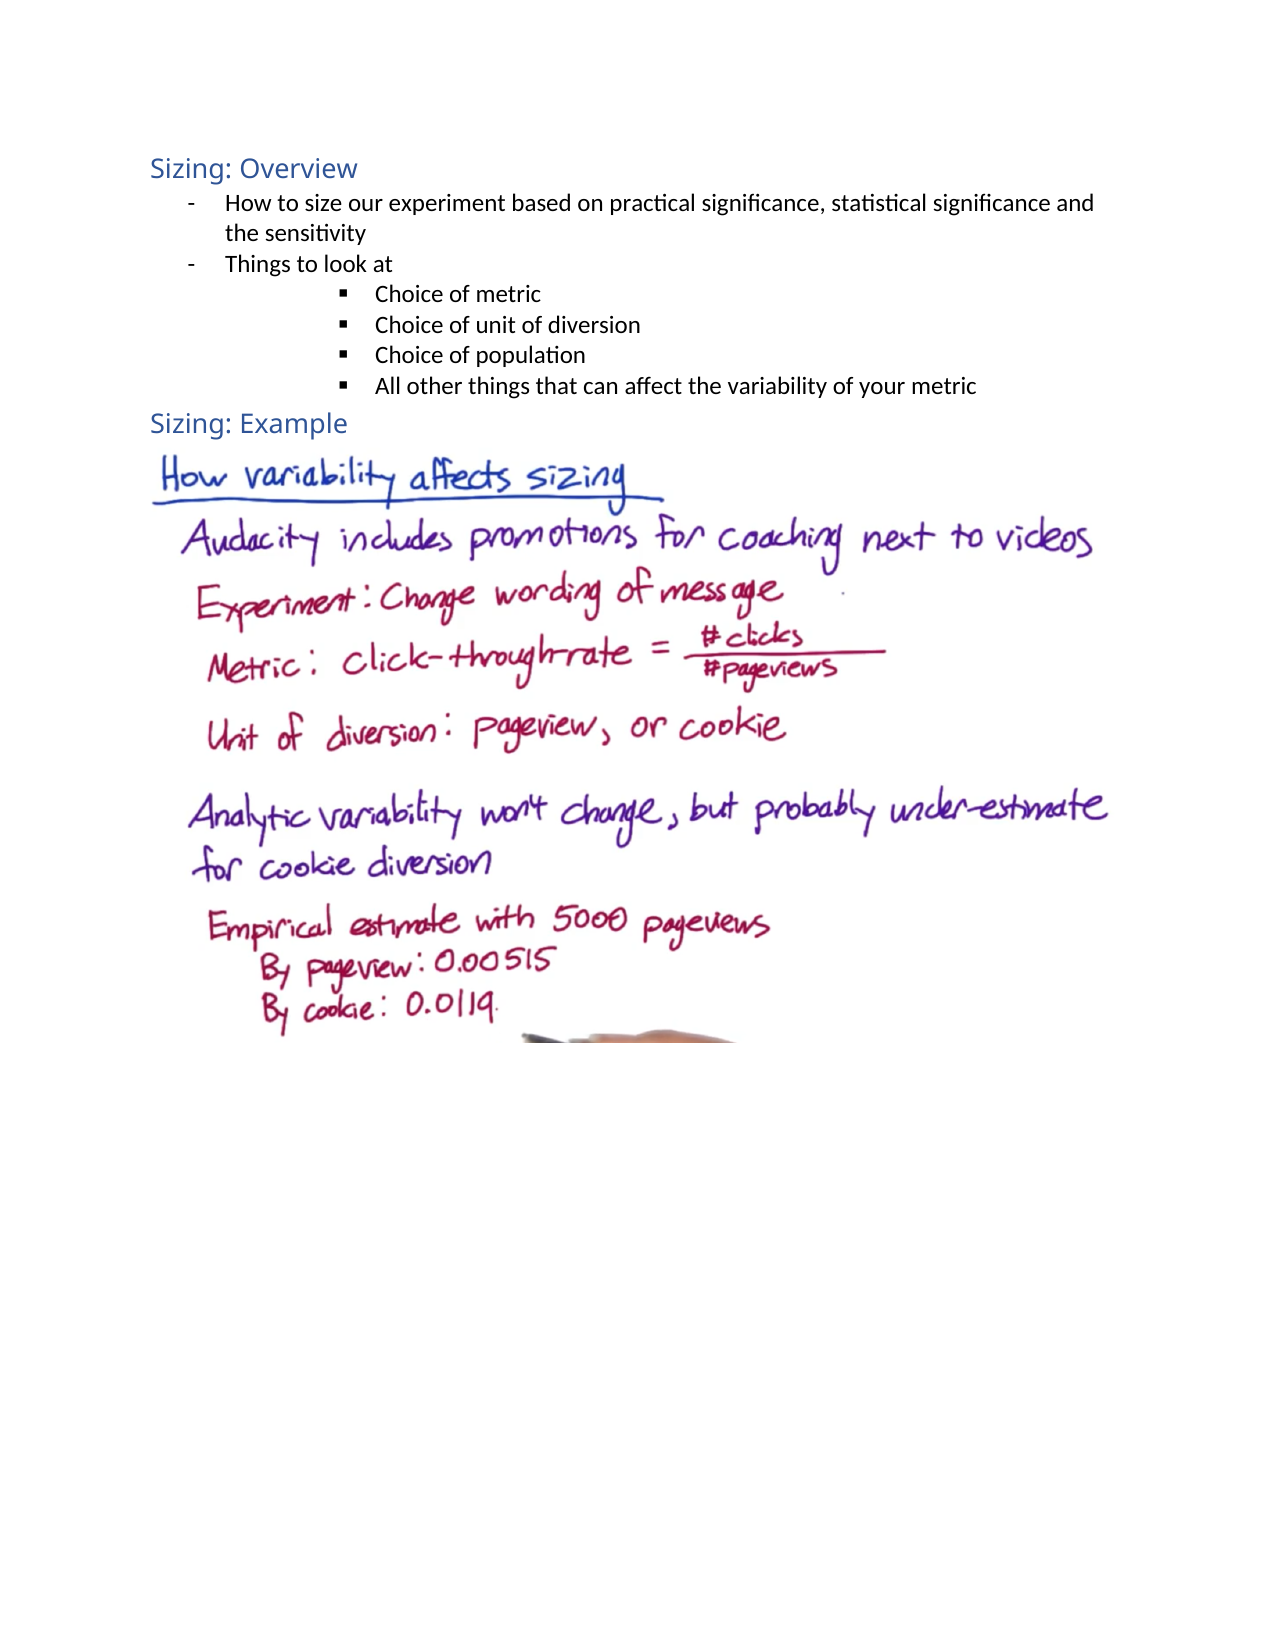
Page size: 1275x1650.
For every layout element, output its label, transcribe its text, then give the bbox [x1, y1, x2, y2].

list How to size our experiment based on practical significance, statistical significance and the sensitivity [187, 187, 1125, 248]
subtitle Sizing: Example [150, 405, 1125, 441]
list Choice of population [337, 339, 1125, 370]
subtitle Sizing: Overview [150, 150, 1125, 187]
picture [150, 441, 1125, 1043]
list Things to look at [187, 248, 1125, 278]
list Choice of unit of diversion [337, 309, 1125, 339]
list Choice of metric [337, 278, 1125, 309]
list All other things that can affect the variability of your metric [337, 370, 1125, 401]
